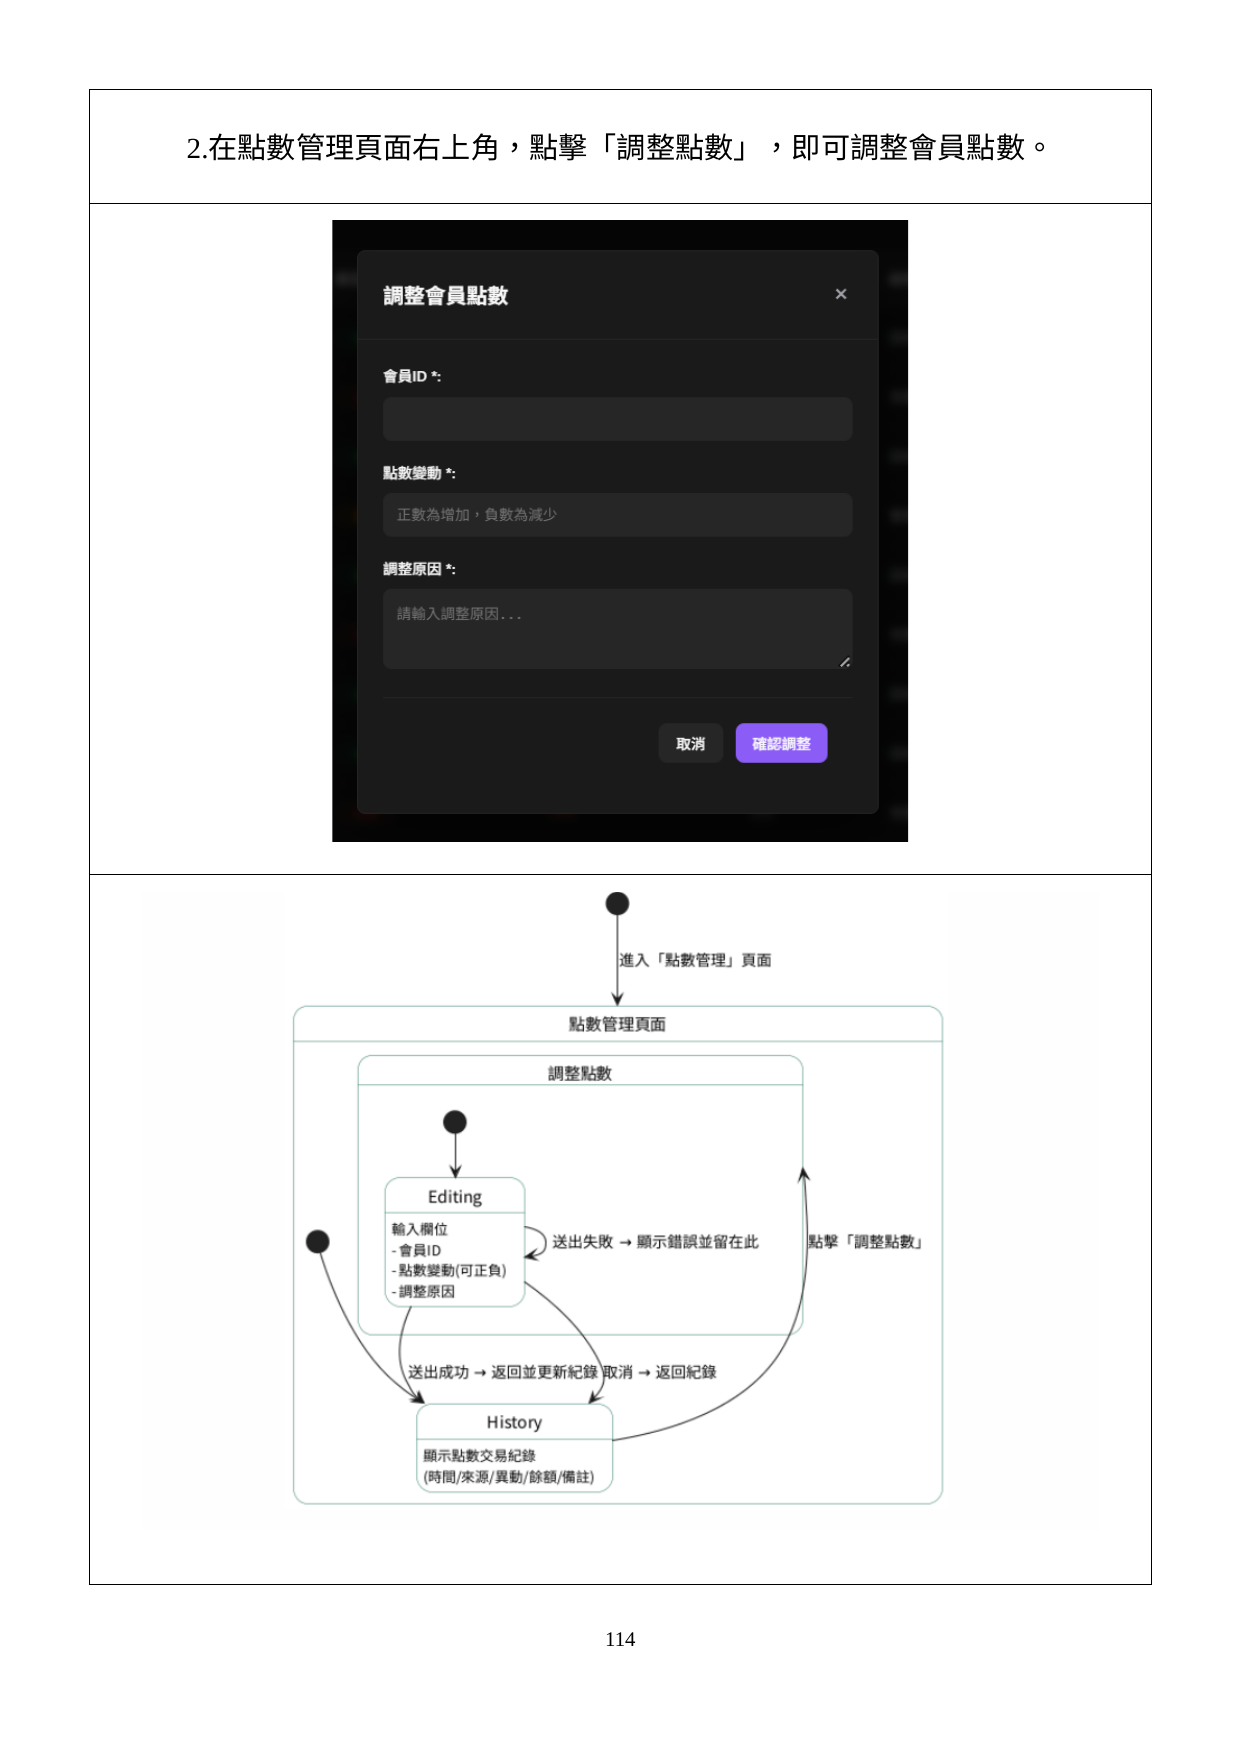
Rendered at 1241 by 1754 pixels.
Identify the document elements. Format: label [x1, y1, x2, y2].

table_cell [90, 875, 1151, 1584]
picture [332, 220, 909, 842]
picture [141, 892, 1099, 1530]
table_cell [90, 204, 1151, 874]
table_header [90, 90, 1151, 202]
